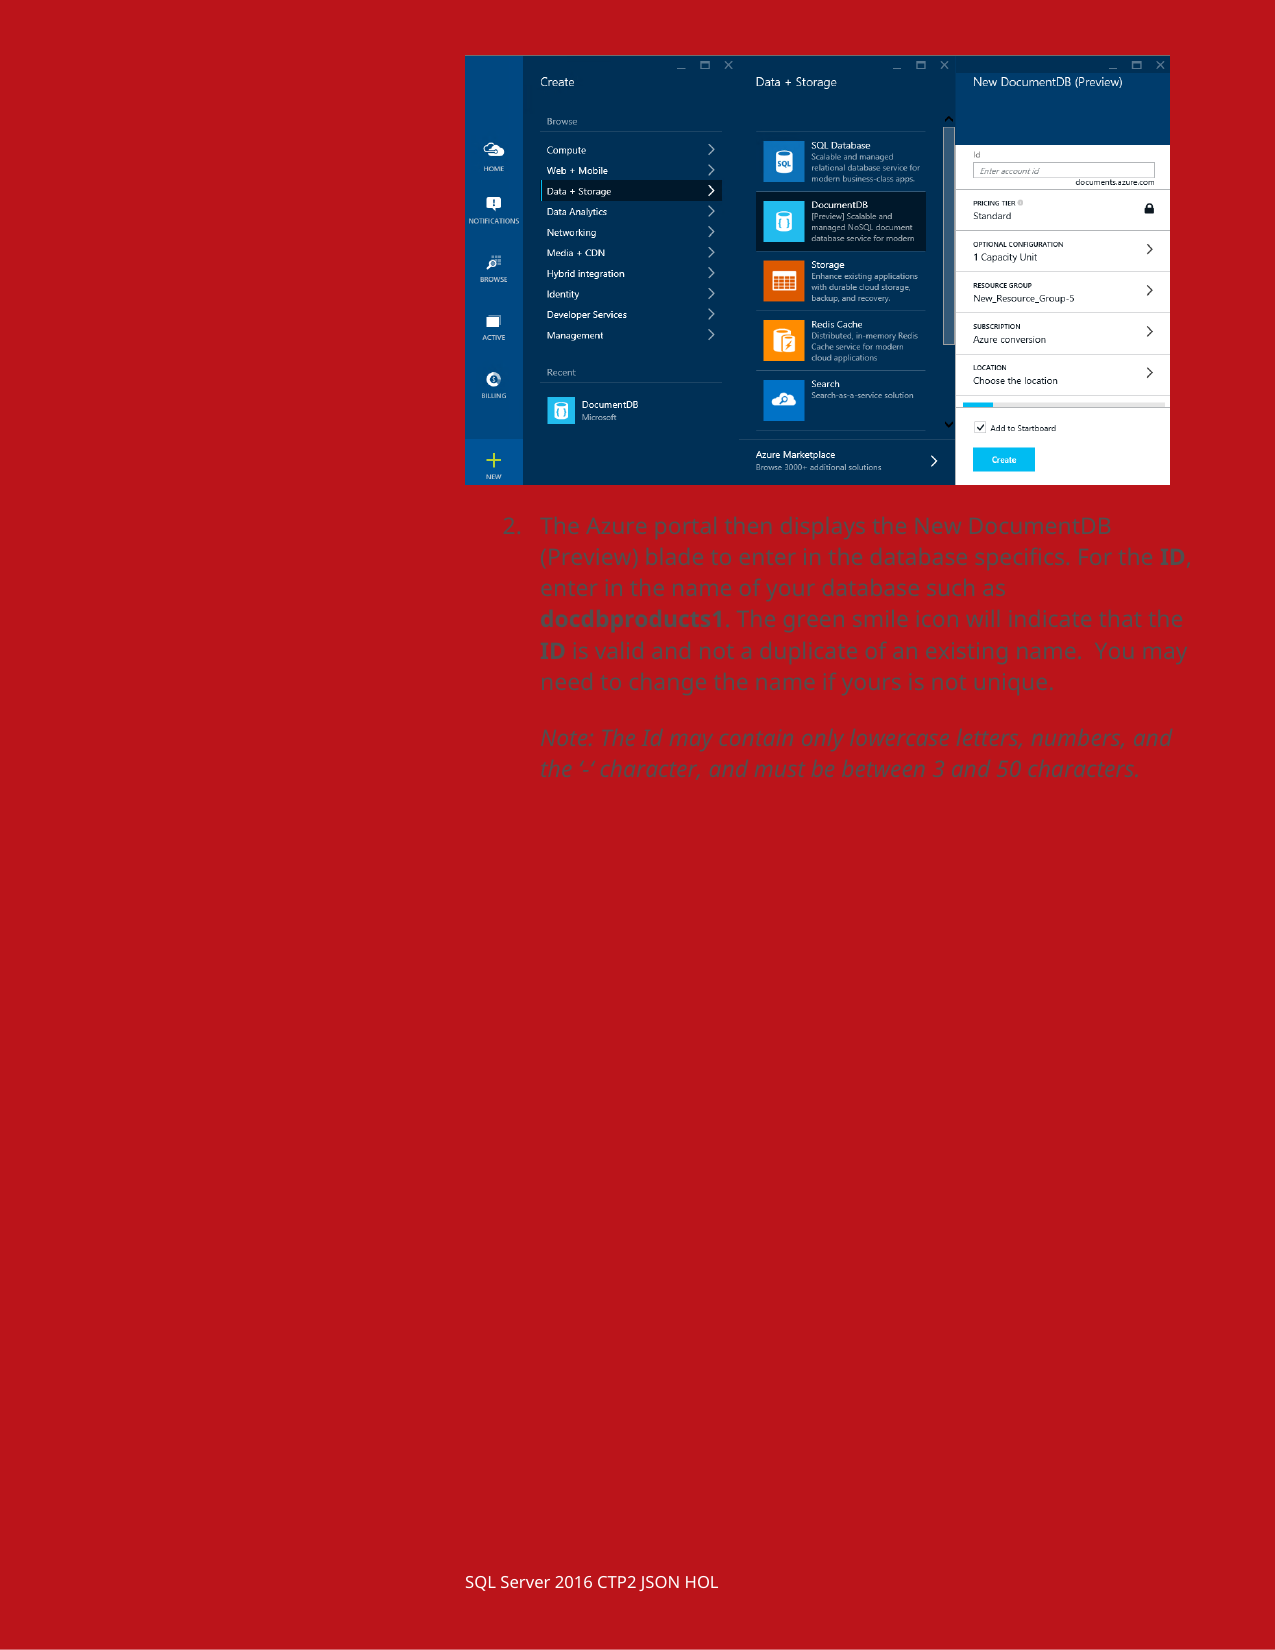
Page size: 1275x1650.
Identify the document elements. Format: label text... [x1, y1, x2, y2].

picture [465, 55, 1170, 485]
list The Azure portal then displays the New DocumentDB (Preview) blade to enter in the database specifics. For the ID, enter in the name of your database such as docdbproducts1. The green smile icon will indicate that the ID is valid and not a duplicate of an existing name. You may need to change the name if yours is not unique. [502, 510, 1200, 697]
text Note: The Id may contain only lowercase letters, numbers, and the ‘-‘ character, and must be between 3 and 50 characters. [540, 722, 1200, 785]
